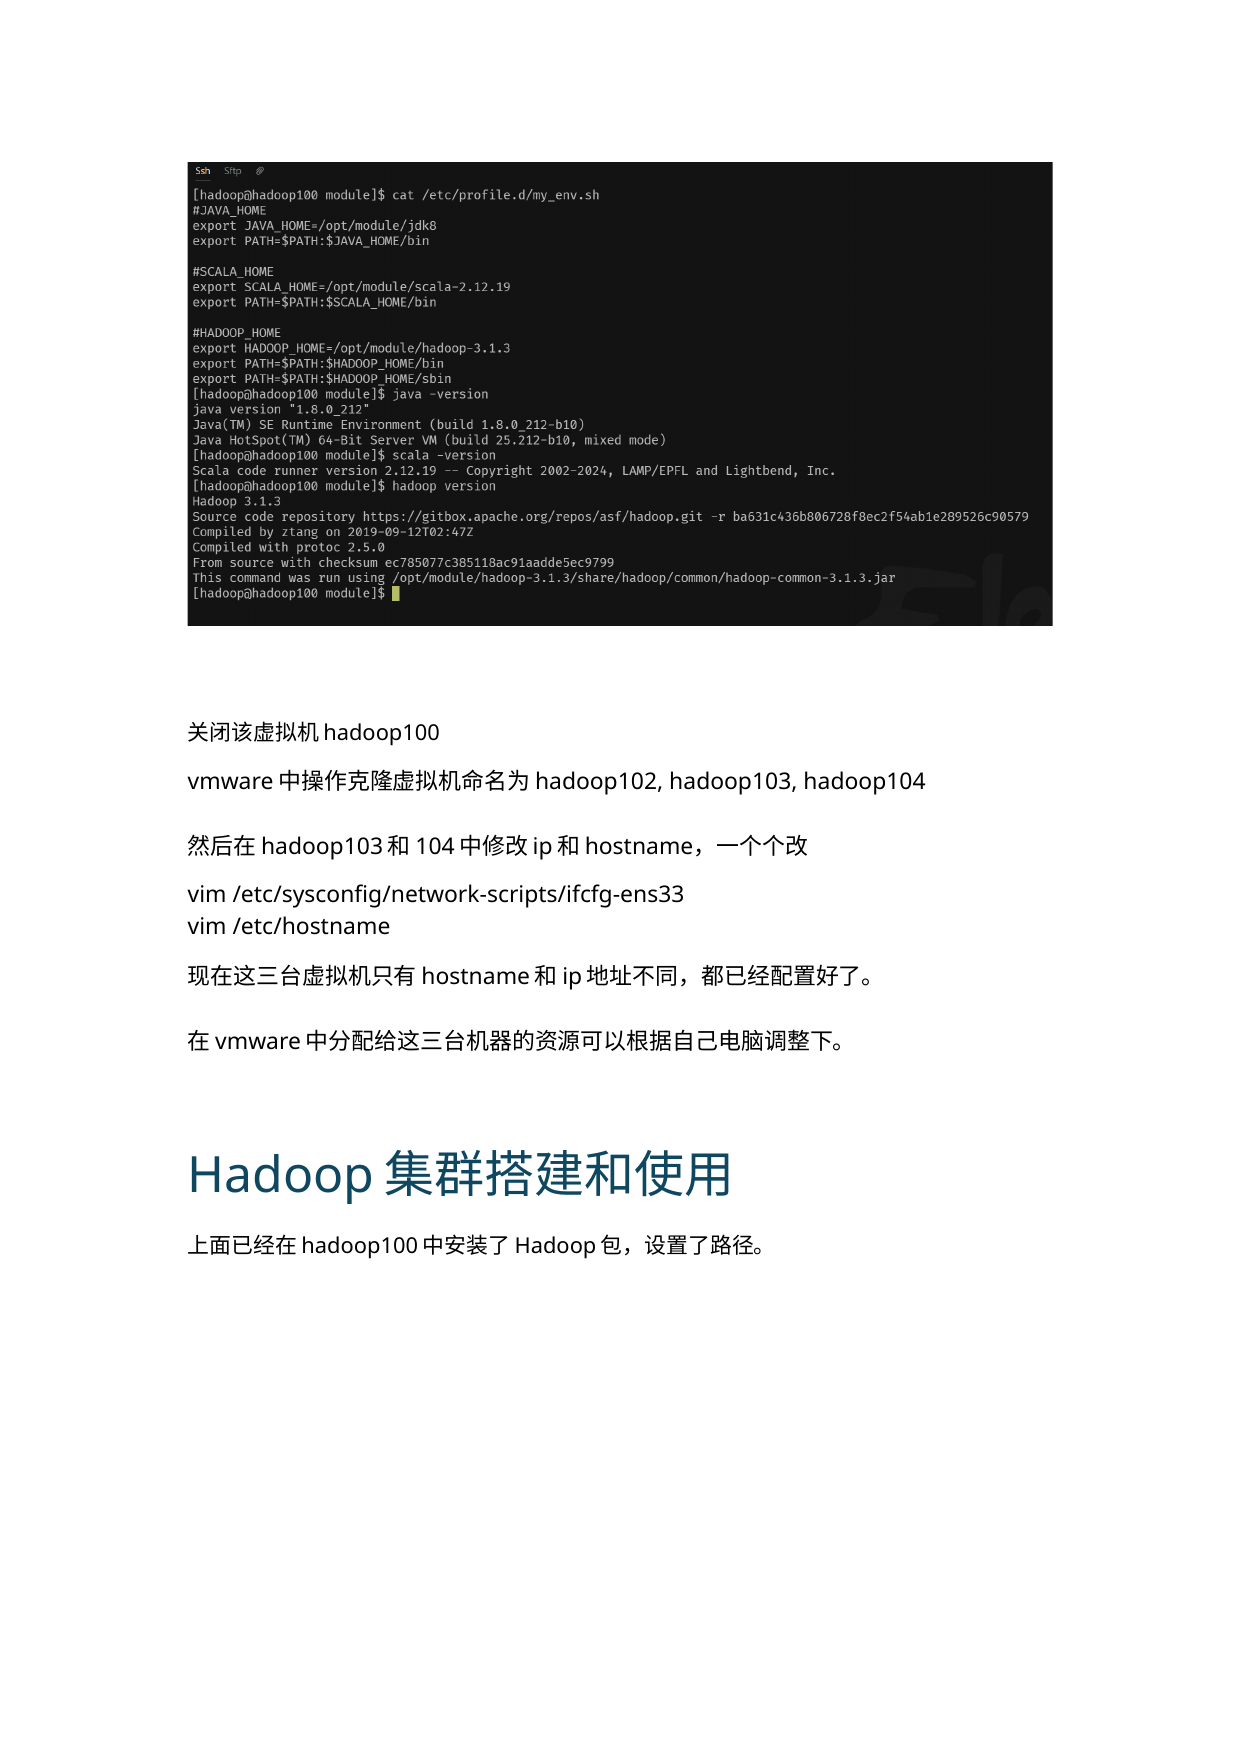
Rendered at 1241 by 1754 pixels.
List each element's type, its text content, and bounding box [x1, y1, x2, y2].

text vmware中操作克隆虚拟机命名为hadoop102, hadoop103, hadoop104 [187, 747, 1053, 812]
subtitle Hadoop集群搭建和使用 [187, 1122, 1053, 1219]
text vim /etc/hostname [187, 909, 1053, 942]
text 现在这三台虚拟机只有hostname和ip地址不同，都已经配置好了。 [187, 942, 1053, 1007]
text 在vmware中分配给这三台机器的资源可以根据自己电脑调整下。 [187, 1007, 1053, 1072]
text 然后在hadoop103和104中修改ip和hostname，一个个改 [187, 812, 1053, 877]
picture [187, 162, 1053, 626]
text 关闭该虚拟机hadoop100 [187, 714, 1053, 747]
text 上面已经在hadoop100中安装了Hadoop包，设置了路径。 [187, 1228, 1053, 1260]
text vim /etc/sysconfig/network-scripts/ifcfg-ens33 [187, 877, 1053, 909]
